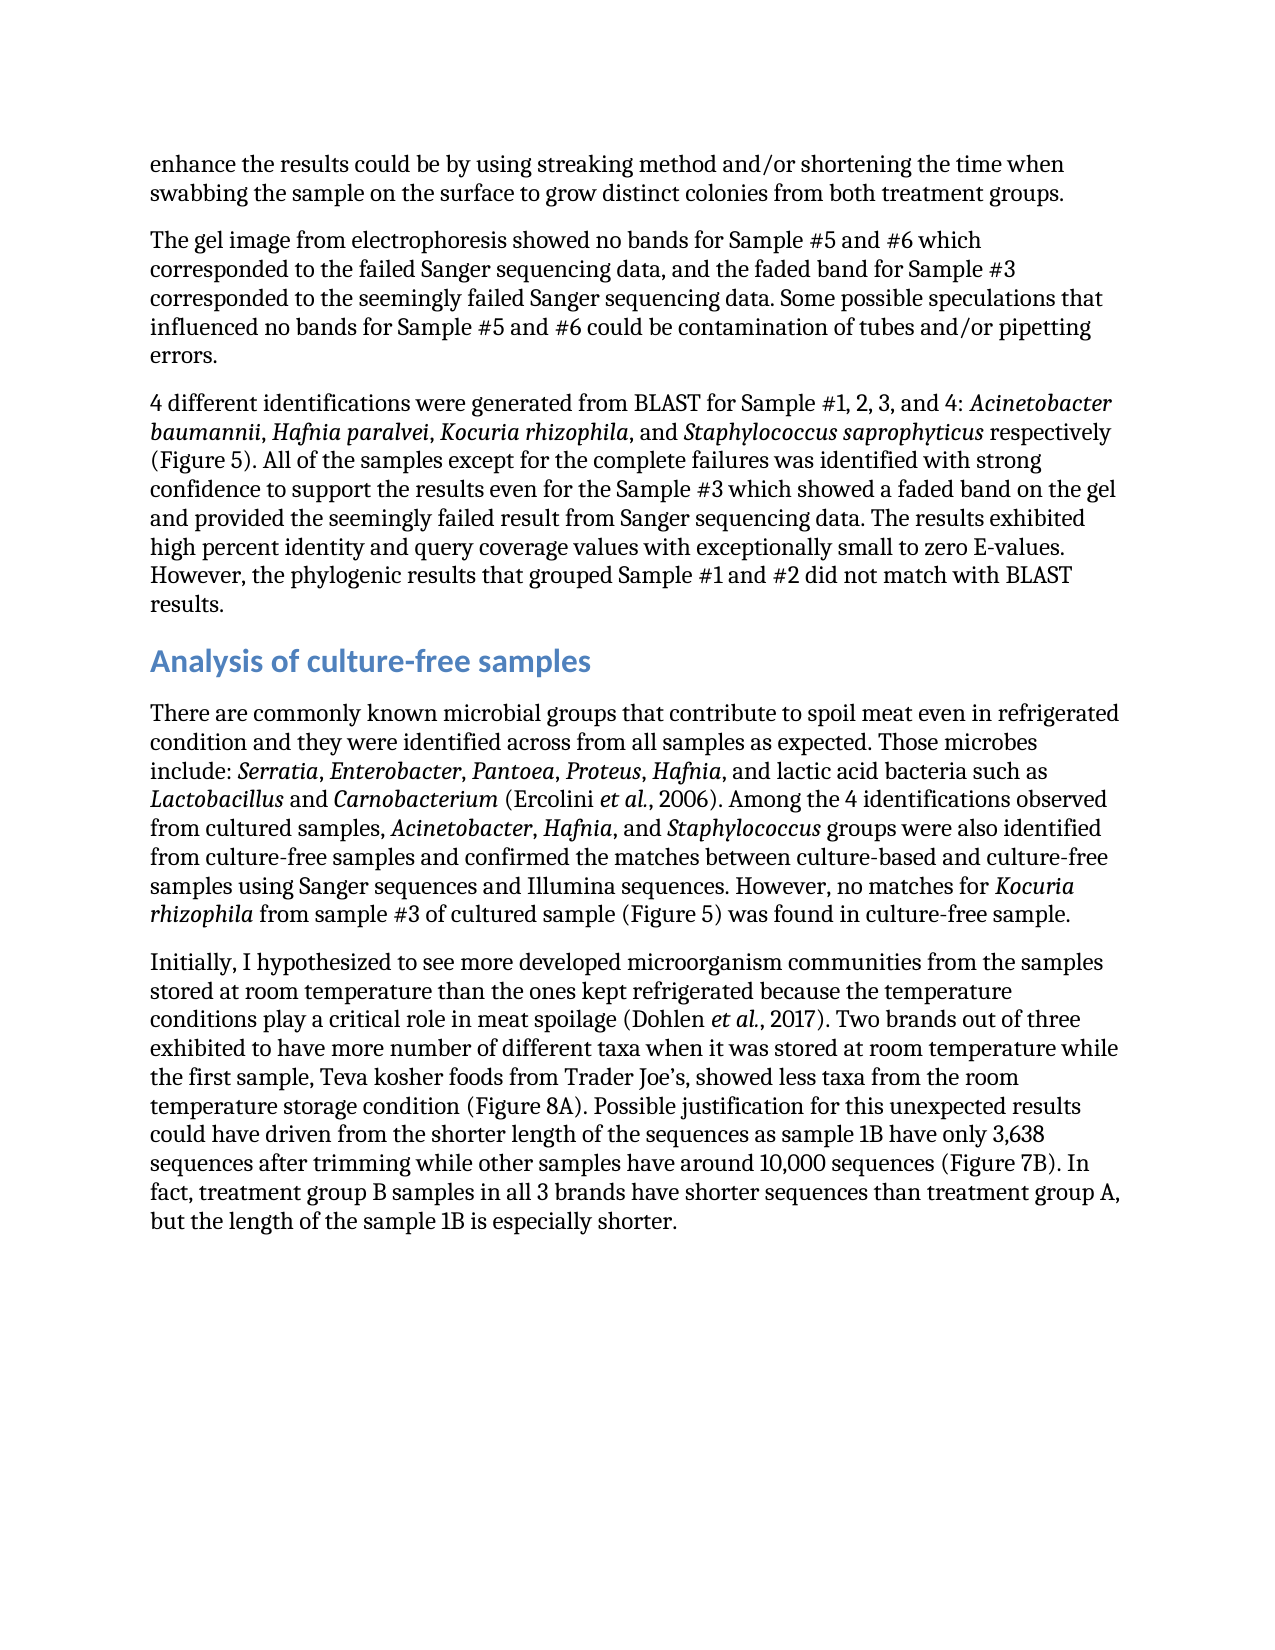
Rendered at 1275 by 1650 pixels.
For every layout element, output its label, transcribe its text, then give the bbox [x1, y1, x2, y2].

text There are commonly known microbial groups that contribute to spoil meat even in refrigerated condition and they were identified across from all samples as expected. Those microbes include: Serratia, Enterobacter, Pantoea, Proteus, Hafnia, and lactic acid bacteria such as Lactobacillus and Carnobacterium (Ercolini et al., 2006). Among the 4 identifications observed from cultured samples, Acinetobacter, Hafnia, and Staphylococcus groups were also identified from culture-free samples and confirmed the matches between culture-based and culture-free samples using Sanger sequences and Illumina sequences. However, no matches for Kocuria rhizophila from sample #3 of cultured sample (Figure 5) was found in culture-free sample. [150, 699, 1125, 929]
text The gel image from electrophoresis showed no bands for Sample #5 and #6 which corresponded to the failed Sanger sequencing data, and the faded band for Sample #3 corresponded to the seemingly failed Sanger sequencing data. Some possible speculations that influenced no bands for Sample #5 and #6 could be contamination of tubes and/or pipetting errors. [150, 226, 1125, 370]
subtitle Analysis of culture-free samples [150, 639, 1125, 680]
text 4 different identifications were generated from BLAST for Sample #1, 2, 3, and 4: Acinetobacter baumannii, Hafnia paralvei, Kocuria rhizophila, and Staphylococcus saprophyticus respectively (Figure 5). All of the samples except for the complete failures was identified with strong confidence to support the results even for the Sample #3 which showed a faded band on the gel and provided the seemingly failed result from Sanger sequencing data. The results exhibited high percent identity and query coverage values with exceptionally small to zero E-values. However, the phylogenic results that grouped Sample #1 and #2 did not match with BLAST results. [150, 389, 1125, 619]
text Initially, I hypothesized to see more developed microorganism communities from the samples stored at room temperature than the ones kept refrigerated because the temperature conditions play a critical role in meat spoilage (Dohlen et al., 2017). Two brands out of three exhibited to have more number of different taxa when it was stored at room temperature while the first sample, Teva kosher foods from Trader Joe’s, showed less taxa from the room temperature storage condition (Figure 8A). Possible justification for this unexpected results could have driven from the shorter length of the sequences as sample 1B have only 3,638 sequences after trimming while other samples have around 10,000 sequences (Figure 7B). In fact, treatment group B samples in all 3 brands have shorter sequences than treatment group A, but the length of the sample 1B is especially shorter. [150, 948, 1125, 1235]
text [150, 150, 1125, 207]
